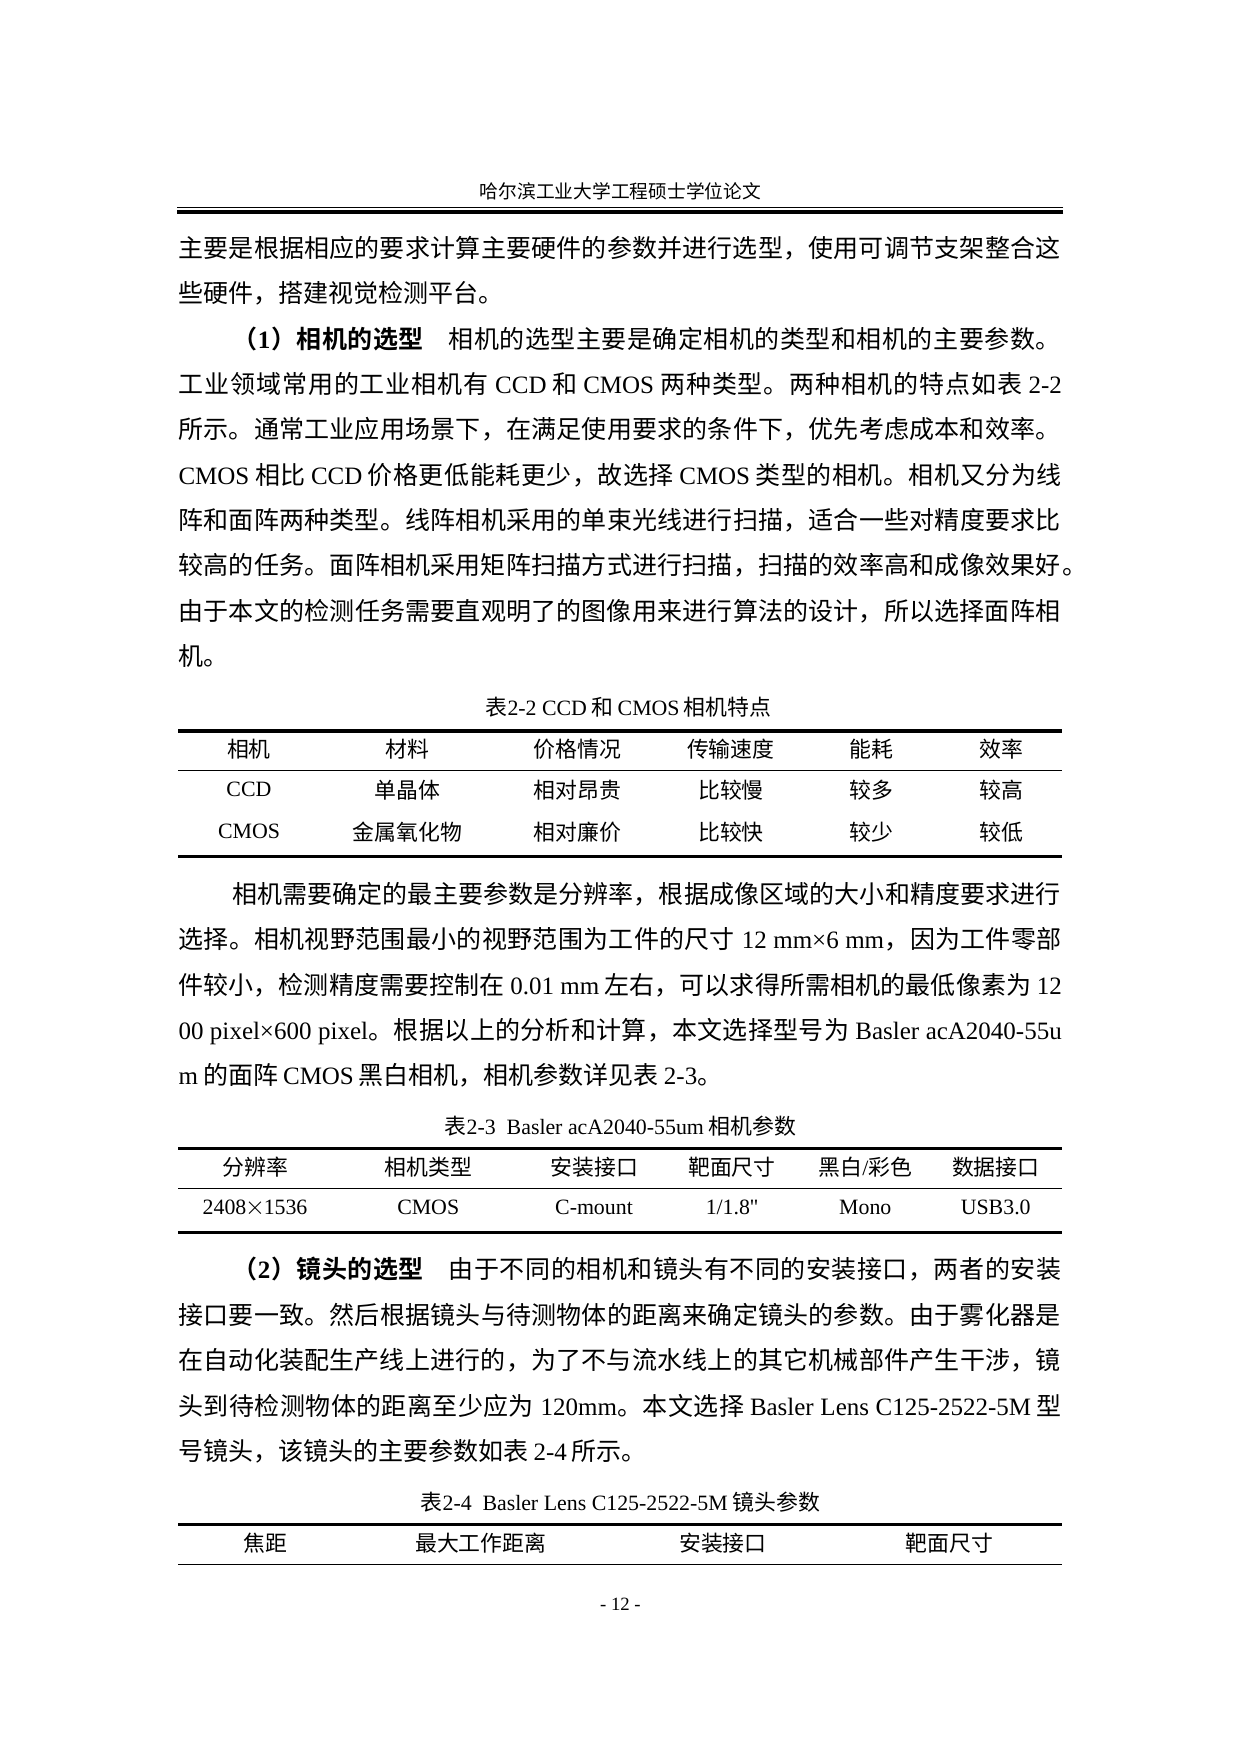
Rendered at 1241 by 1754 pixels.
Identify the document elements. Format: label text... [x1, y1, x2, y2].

table_header 分辨率 [178, 1150, 331, 1188]
table_header 传输速度 [659, 733, 802, 770]
table_header 效率 [940, 733, 1062, 770]
table_cell CCD [178, 771, 319, 813]
table_cell 金属氧化物 [319, 813, 496, 855]
table_cell CMOS [178, 813, 319, 855]
table_cell 1/1.8'' [663, 1189, 801, 1231]
table_cell 较多 [802, 771, 940, 813]
table_header 材料 [319, 733, 496, 770]
table_header 相机类型 [331, 1150, 525, 1188]
table_cell 比较快 [659, 813, 802, 855]
table_header 靶面尺寸 [836, 1526, 1062, 1564]
table_cell USB3.0 [929, 1189, 1062, 1231]
table_header 价格情况 [496, 733, 659, 770]
table_header 安装接口 [609, 1526, 836, 1564]
table_cell Mono [801, 1189, 929, 1231]
table_header 相机 [178, 733, 319, 770]
table_cell 24081536 [178, 1189, 331, 1231]
table_cell 较少 [802, 813, 940, 855]
table_cell 相对昂贵 [496, 771, 659, 813]
table_header 焦距 [178, 1526, 352, 1564]
table_cell CMOS [331, 1189, 525, 1231]
table_cell 相对廉价 [496, 813, 659, 855]
table_header 最大工作距离 [352, 1526, 609, 1564]
table_header 安装接口 [525, 1150, 663, 1188]
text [178, 228, 1062, 310]
table_cell 较高 [940, 771, 1062, 813]
table_header 靶面尺寸 [663, 1150, 801, 1188]
table_header 能耗 [802, 733, 940, 770]
table_cell 单晶体 [319, 771, 496, 813]
table_cell 较低 [940, 813, 1062, 855]
table_cell 比较慢 [659, 771, 802, 813]
table_header 数据接口 [929, 1150, 1062, 1188]
table_header 黑白/彩色 [801, 1150, 929, 1188]
table_cell C-mount [525, 1189, 663, 1231]
